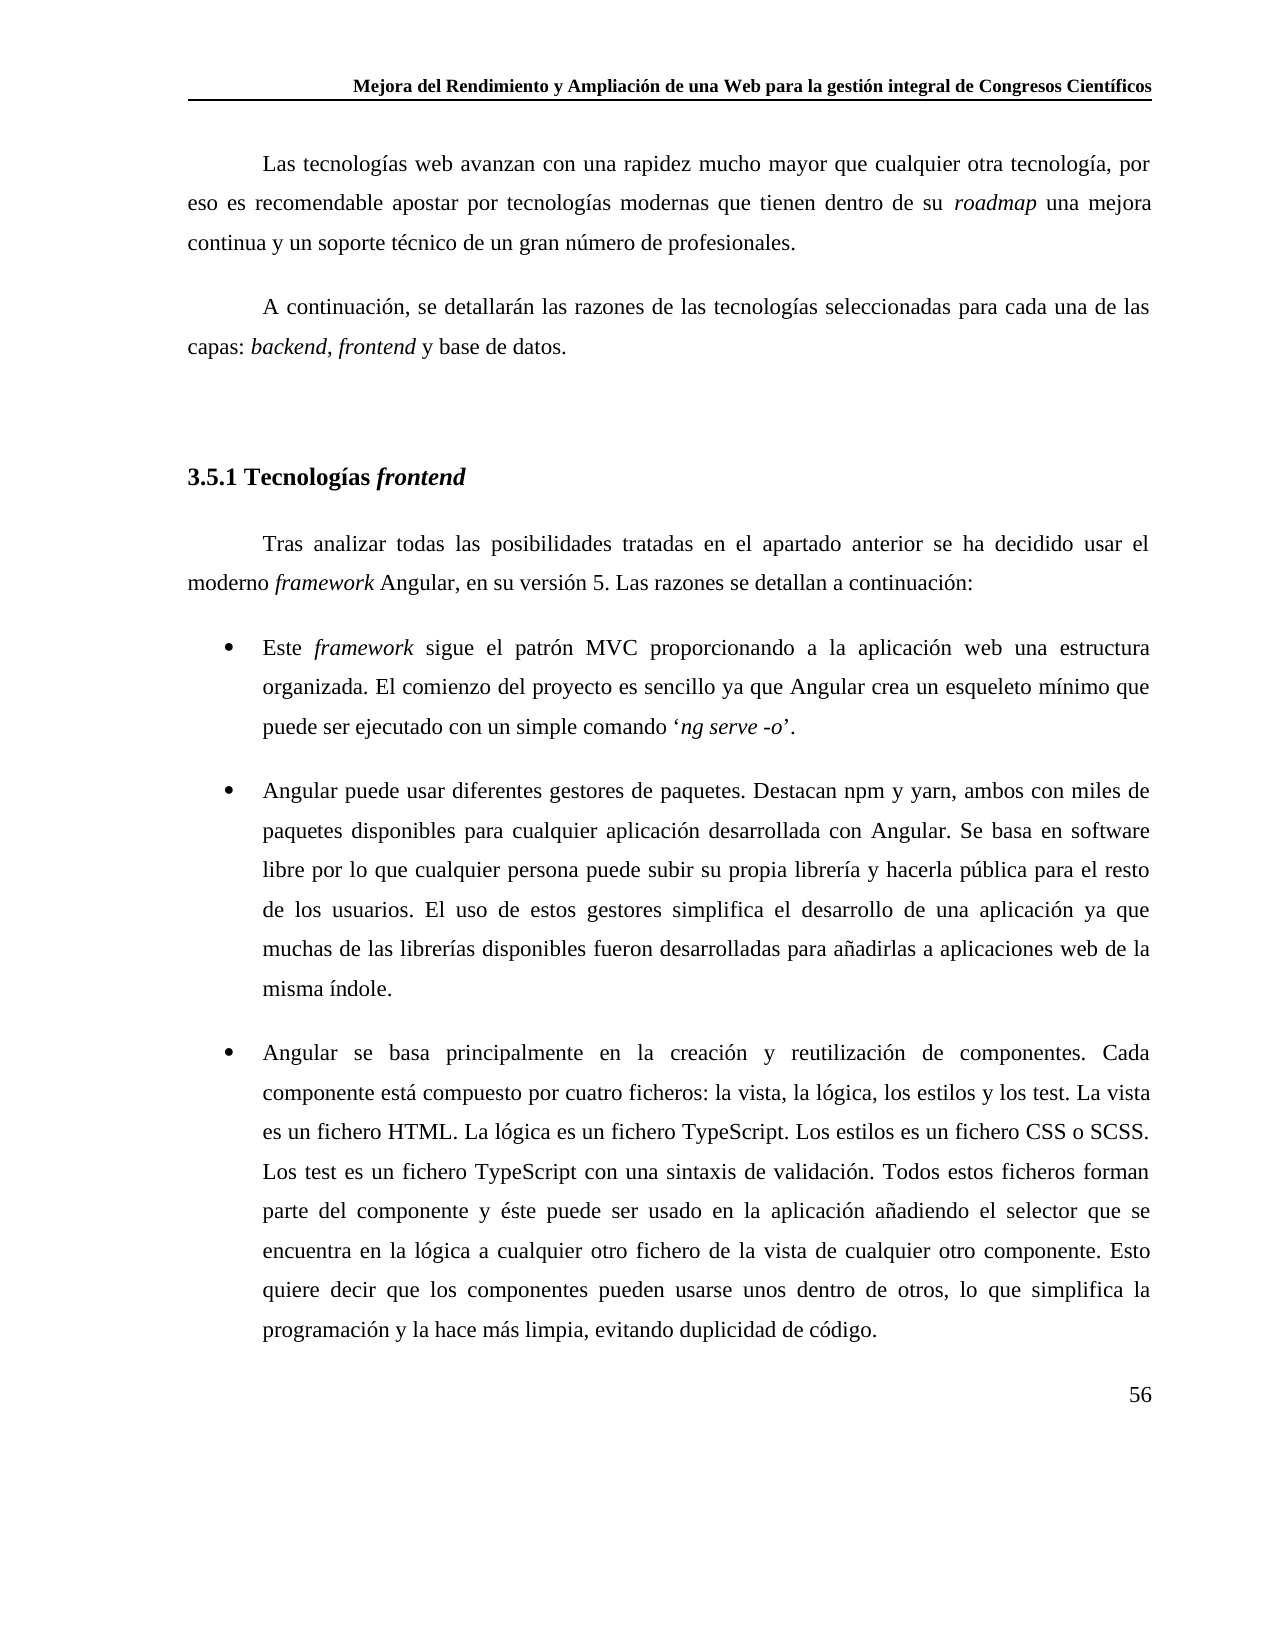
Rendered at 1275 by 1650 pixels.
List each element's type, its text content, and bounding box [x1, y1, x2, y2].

list Angular puede usar diferentes gestores de paquetes. Destacan npm y yarn, ambos con miles de paquetes disponibles para cualquier aplicación desarrollada con Angular. Se basa en software libre por lo que cualquier persona puede subir su propia librería y hacerla pública para el resto de los usuarios. El uso de estos gestores simplifica el desarrollo de una aplicación ya que muchas de las librerías disponibles fueron desarrolladas para añadirlas a aplicaciones web de la misma índole. [225, 777, 1152, 1001]
subtitle 3.5.1 Tecnologías frontend [187, 462, 1152, 491]
text Tras analizar todas las posibilidades tratadas en el apartado anterior se ha decidido usar el moderno framework Angular, en su versión 5. Las razones se detallan a continuación: [187, 530, 1152, 596]
list Angular se basa principalmente en la creación y reutilización de componentes. Cada componente está compuesto por cuatro ficheros: la vista, la lógica, los estilos y los test. La vista es un fichero HTML. La lógica es un fichero TypeScript. Los estilos es un fichero CSS o SCSS. Los test es un fichero TypeScript con una sintaxis de validación. Todos estos ficheros forman parte del componente y éste puede ser usado en la aplicación añadiendo el selector que se encuentra en la lógica a cualquier otro fichero de la vista de cualquier otro componente. Esto quiere decir que los componentes pueden usarse unos dentro de otros, lo que simplifica la programación y la hace más limpia, evitando duplicidad de código. [225, 1039, 1152, 1342]
text Las tecnologías web avanzan con una rapidez mucho mayor que cualquier otra tecnología, por eso es recomendable apostar por tecnologías modernas que tienen dentro de su roadmap una mejora continua y un soporte técnico de un gran número de profesionales. [187, 150, 1152, 255]
text A continuación, se detallarán las razones de las tecnologías seleccionadas para cada una de las capas: backend, frontend y base de datos. [187, 293, 1152, 359]
list Este framework sigue el patrón MVC proporcionando a la aplicación web una estructura organizada. El comienzo del proyecto es sencillo ya que Angular crea un esqueleto mínimo que puede ser ejecutado con un simple comando ‘ng serve -o’. [225, 634, 1152, 739]
